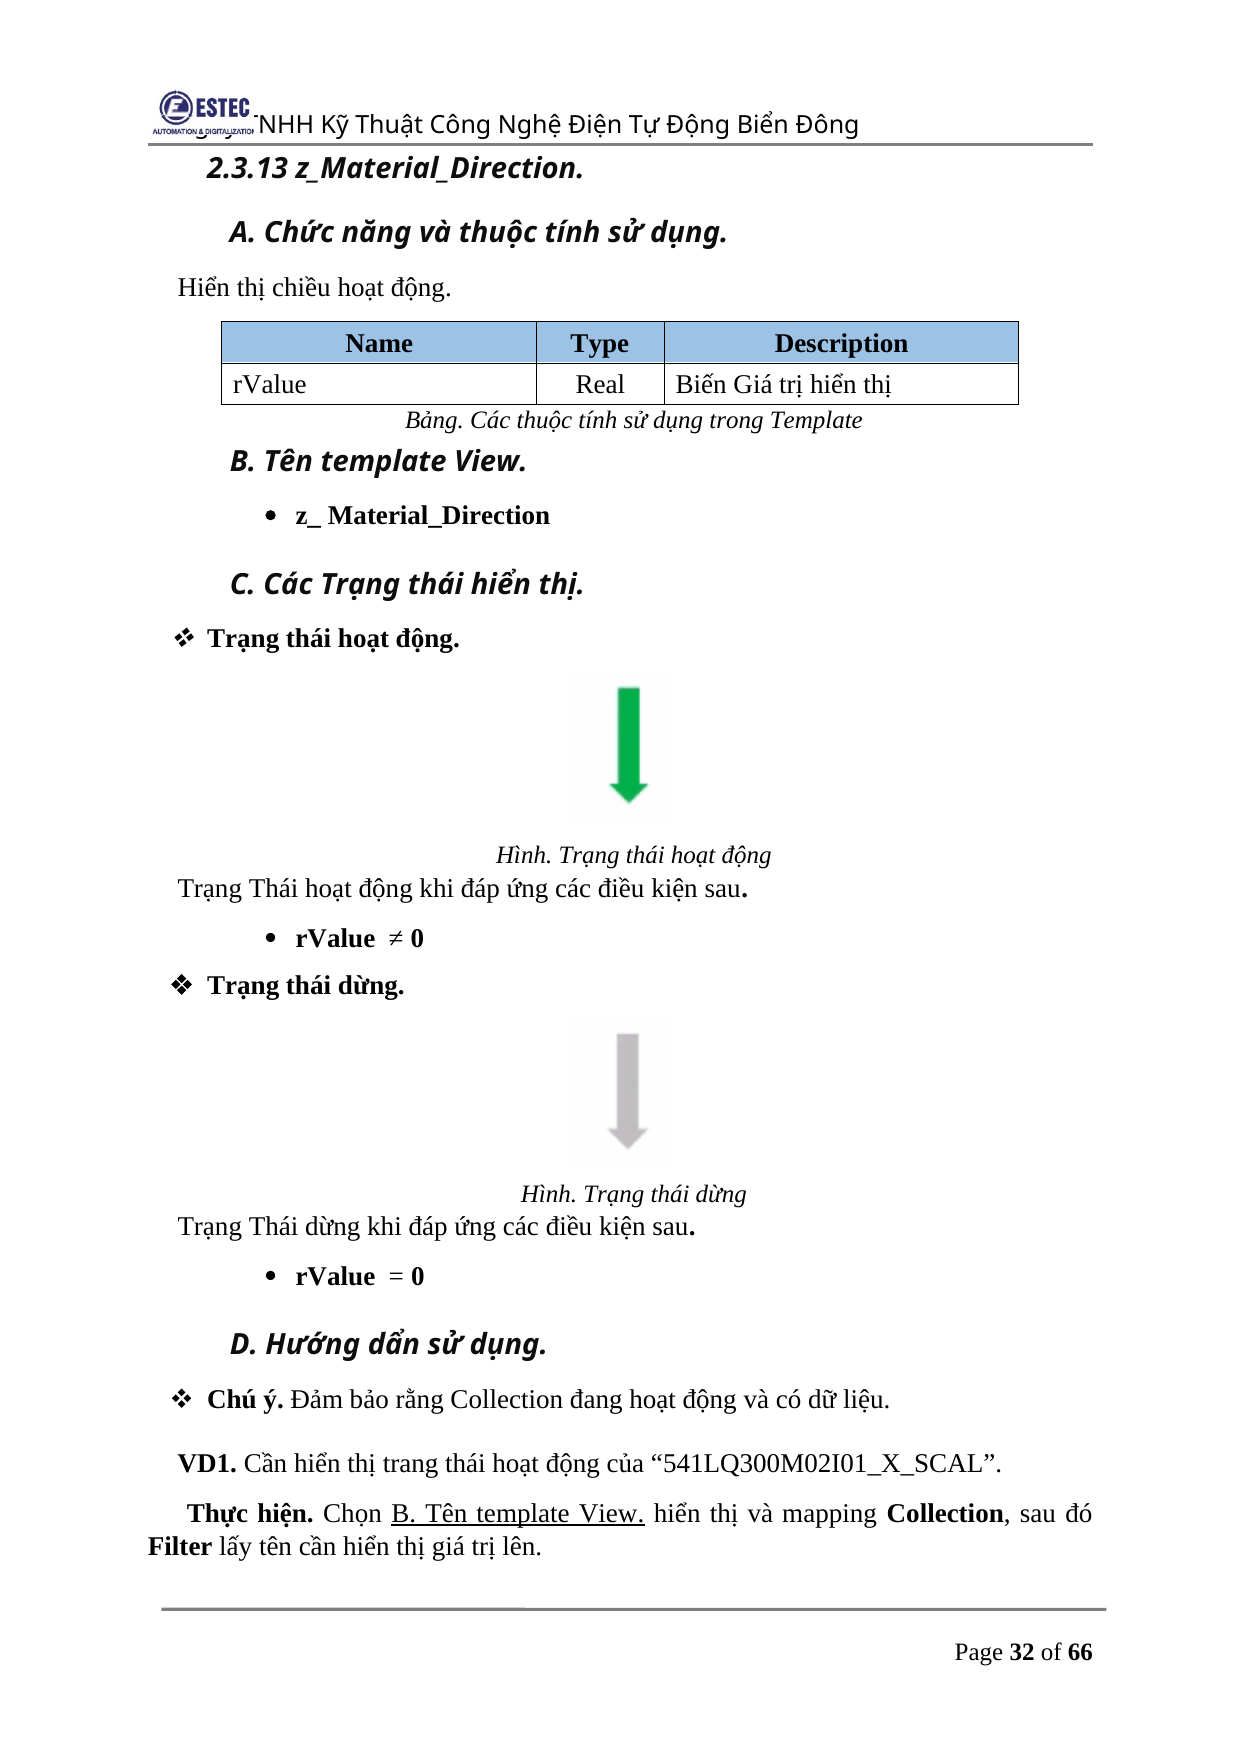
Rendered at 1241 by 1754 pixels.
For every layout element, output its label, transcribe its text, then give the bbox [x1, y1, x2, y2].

table_cell Real [537, 364, 664, 404]
picture [567, 675, 673, 824]
text Hiển thị chiều hoạt động. [148, 271, 1092, 302]
text Hình. Trạng thái hoạt động [148, 841, 1092, 869]
text Trạng Thái hoạt động khi đáp ứng các điều kiện sau. [148, 872, 1092, 903]
list z_ Material_Direction [266, 499, 1092, 531]
text VD1. Cần hiển thị trang thái hoạt động của “541LQ300M02I01_X_SCAL”. [177, 1447, 1092, 1478]
list rValue ≠ 0 [266, 922, 1092, 953]
list Trạng thái hoạt động. [169, 622, 1092, 654]
list rValue = 0 [266, 1260, 1092, 1291]
table_header Name [222, 322, 536, 362]
table_cell rValue [222, 364, 536, 404]
picture [147, 87, 254, 134]
table_header Type [537, 322, 664, 362]
list Chú ý. Đảm bảo rằng Collection đang hoạt động và có dữ liệu. [169, 1383, 1092, 1414]
subtitle C. Các Trạng thái hiển thị. [229, 563, 1092, 603]
picture [567, 1015, 673, 1163]
table_cell Biến Giá trị hiển thị [665, 364, 1018, 404]
table_header Description [665, 322, 1018, 362]
subtitle B. Tên template View. [229, 440, 1092, 480]
subtitle 2.3.13 z_Material_Direction. [177, 148, 1092, 187]
subtitle D. Hướng dẩn sử dụng. [229, 1324, 1092, 1363]
subtitle A. Chức năng và thuộc tính sử dụng. [229, 211, 1092, 251]
text Bảng. Các thuộc tính sử dụng trong Template [148, 405, 1092, 433]
text Thực hiện. Chọn Tên template View hiển thị và mapping Collection, sau đó Filter lấy tên cần hiển thị giá trị lên. [148, 1497, 1092, 1562]
text Trạng Thái dừng khi đáp ứng các điều kiện sau. [148, 1210, 1092, 1241]
list Trạng thái dừng. [169, 969, 1092, 1000]
text Hình. Trạng thái dừng [148, 1179, 1092, 1208]
